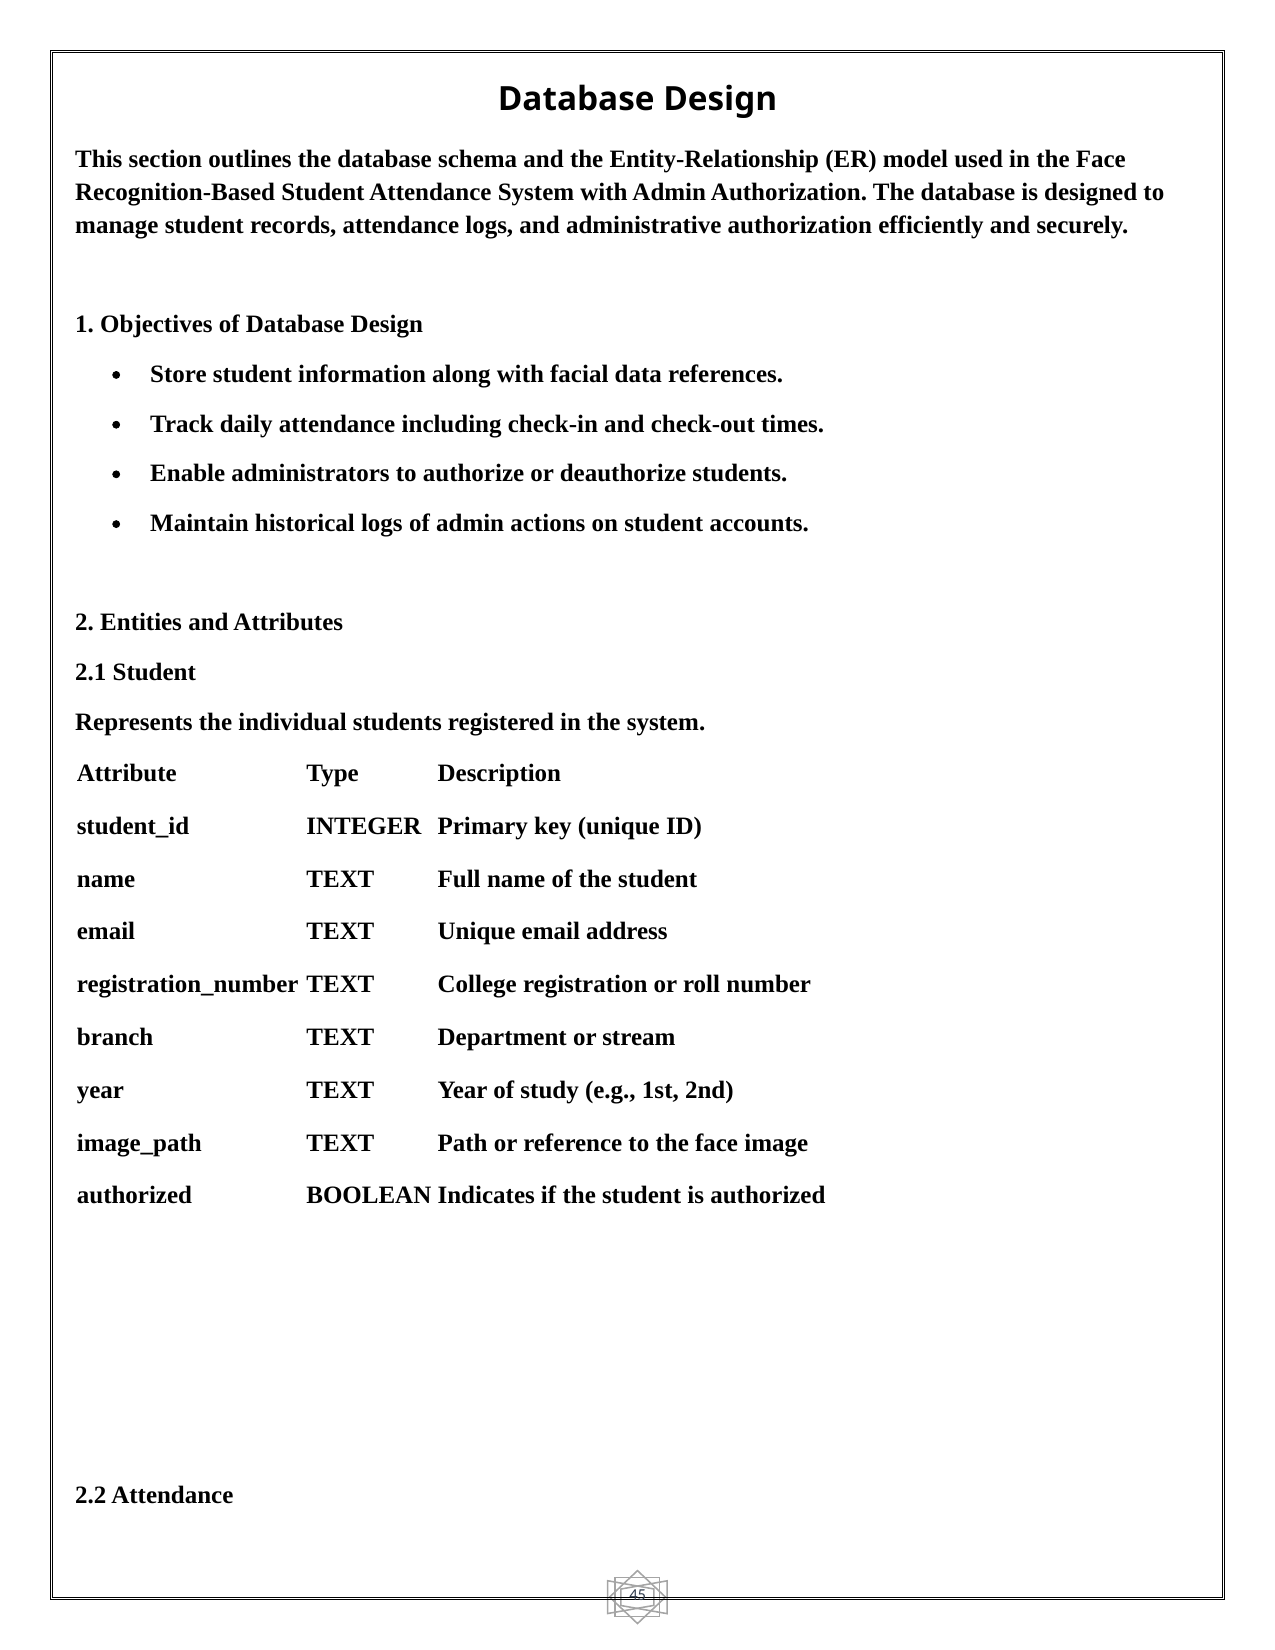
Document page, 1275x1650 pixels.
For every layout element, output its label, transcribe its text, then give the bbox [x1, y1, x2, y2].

table_cell authorized [75, 1179, 304, 1232]
list Track daily attendance including check-in and check-out times. [112, 409, 1200, 437]
table_cell Unique email address [436, 915, 832, 968]
table_cell email [75, 915, 304, 968]
table_cell INTEGER [305, 809, 436, 862]
table_cell branch [75, 1021, 304, 1073]
table_cell TEXT [305, 915, 436, 968]
text Represents the individual students registered in the system. [75, 707, 1200, 736]
table_cell registration_number [75, 968, 304, 1021]
table_cell College registration or roll number [436, 968, 832, 1021]
table_cell TEXT [305, 862, 436, 915]
table_cell TEXT [305, 1126, 436, 1179]
table_cell Indicates if the student is authorized [436, 1179, 832, 1232]
text 1. Objectives of Database Design [75, 309, 1200, 338]
table_header Description [436, 756, 832, 809]
text 2. Entities and Attributes [75, 607, 1200, 636]
text This section outlines the database schema and the Entity-Relationship (ER) model used in the Face Recognition-Based Student Attendance System with Admin Authorization. The database is designed to manage student records, attendance logs, and administrative authorization efficiently and securely. [75, 144, 1200, 239]
table_cell TEXT [305, 968, 436, 1021]
table_cell Path or reference to the face image [436, 1126, 832, 1179]
text Database Design [75, 75, 1200, 120]
table_cell TEXT [305, 1021, 436, 1073]
table_cell student_id [75, 809, 304, 862]
table_cell TEXT [305, 1073, 436, 1126]
table_header Attribute [75, 756, 304, 809]
table_cell Department or stream [436, 1021, 832, 1073]
text 2.1 Student [75, 657, 1200, 686]
table_cell Primary key (unique ID) [436, 809, 832, 862]
list Maintain historical logs of admin actions on student accounts. [112, 508, 1200, 537]
table_cell Full name of the student [436, 862, 832, 915]
table_cell name [75, 862, 304, 915]
table_cell Year of study (e.g., 1st, 2nd) [436, 1073, 832, 1126]
table_cell image_path [75, 1126, 304, 1179]
list Store student information along with facial data references. [112, 359, 1200, 388]
text 2.2 Attendance [75, 1480, 1200, 1509]
list Enable administrators to authorize or deauthorize students. [112, 458, 1200, 487]
table_header Type [305, 756, 436, 809]
table_cell year [75, 1073, 304, 1126]
table_cell BOOLEAN [305, 1179, 436, 1232]
